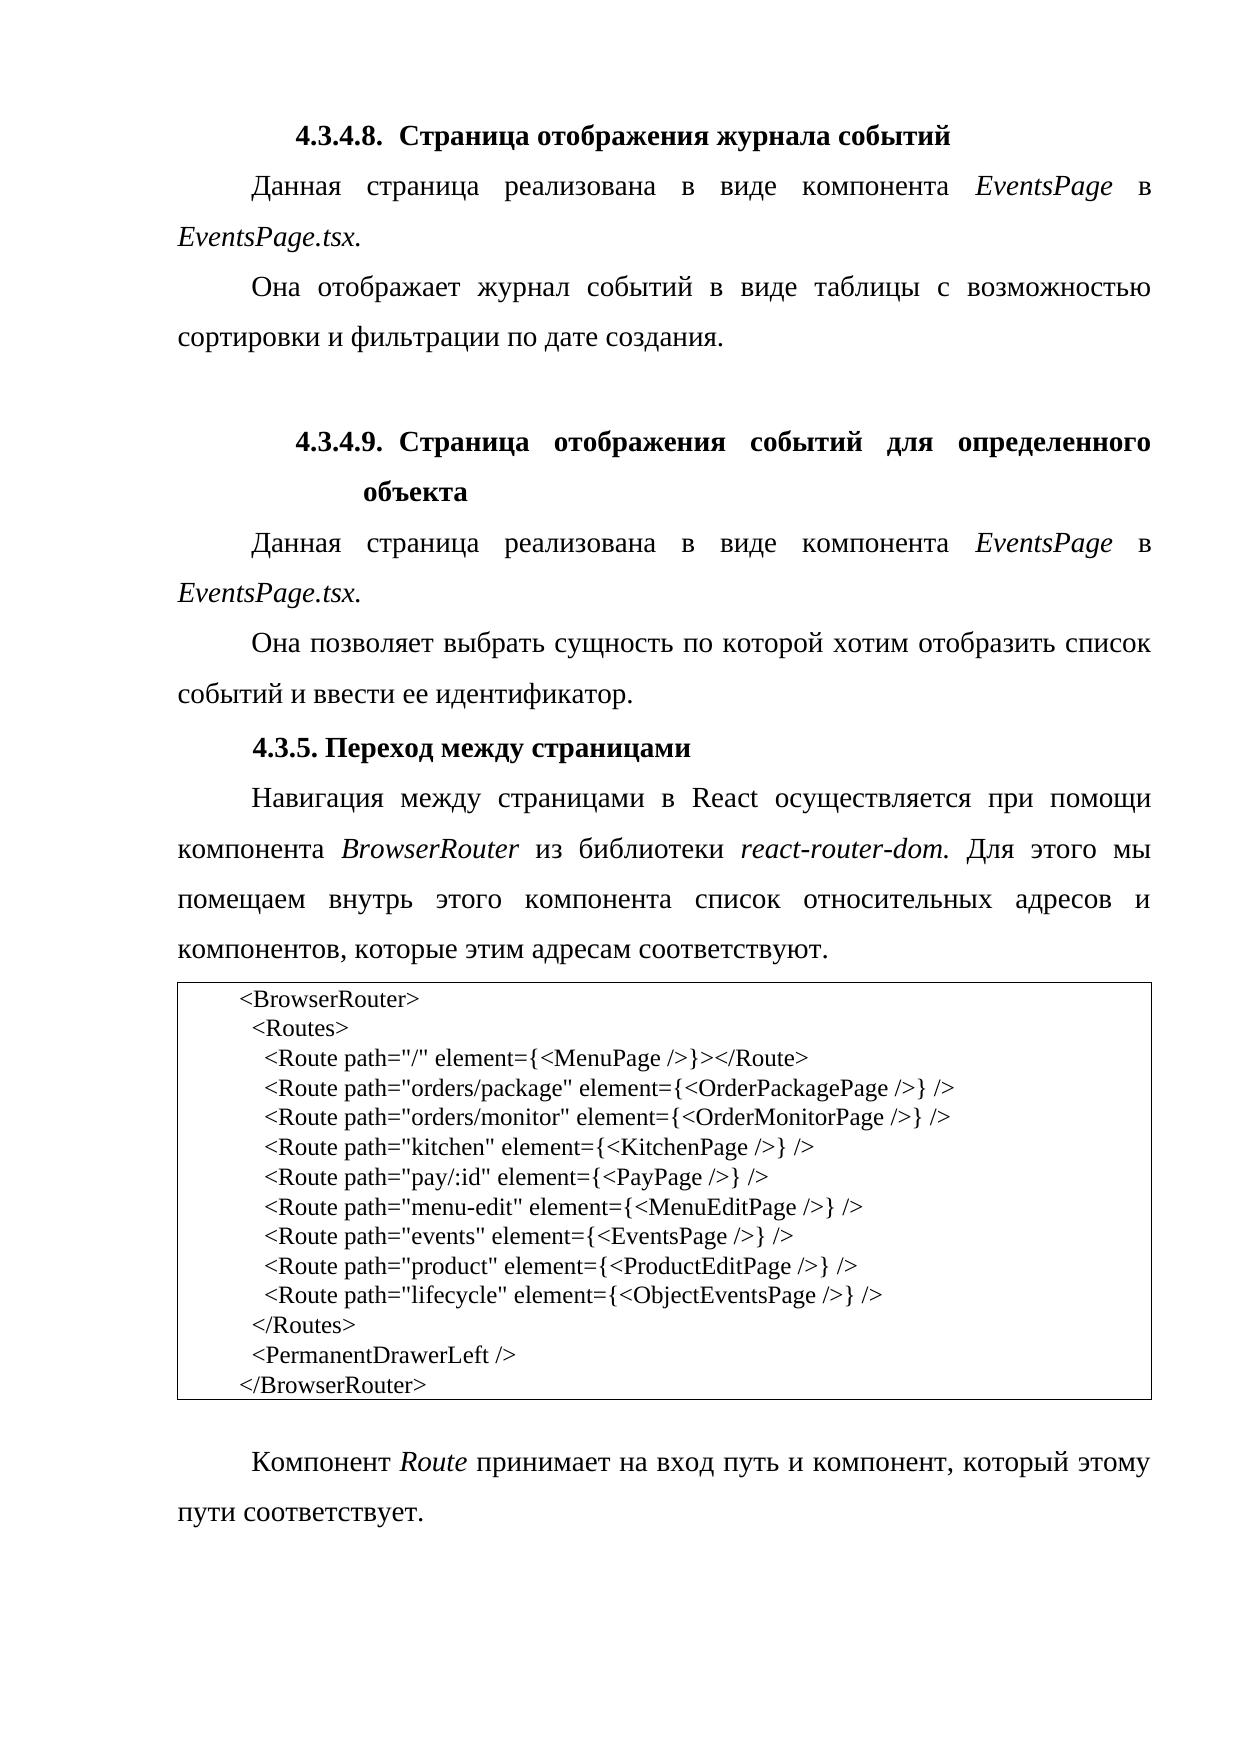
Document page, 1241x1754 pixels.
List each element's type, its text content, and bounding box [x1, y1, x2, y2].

table_header <BrowserRouter> <Routes> <Route path="/" element={<MenuPage />}></Route> <Route path="orders/package" element={<OrderPackagePage />} /> <Route path="orders/monitor" element={<OrderMonitorPage />} /> <Route path="kitchen" element={<KitchenPage />} /> <Route path="pay/:id" element={<PayPage />} /> <Route path="menu-edit" element={<MenuEditPage />} /> <Route path="events" element={<EventsPage />} /> <Route path="product" element={<ProductEditPage />} /> <Route path="lifecycle" element={<ObjectEventsPage />} /> </Routes> <PermanentDrawerLeft /> </BrowserRouter> [178, 983, 1151, 1398]
subtitle Страница отображения журнала событий [295, 118, 1152, 152]
text Она отображает журнал событий в виде таблицы с возможностью сортировки и фильтрации по дате создания. [177, 269, 1152, 353]
subtitle Страница отображения событий для определенного объекта [295, 424, 1152, 508]
text Данная страница реализована в виде компонента EventsPage в EventsPage.tsx. [177, 525, 1152, 609]
subtitle Переход между страницами [252, 730, 1152, 764]
text Навигация между страницами в React осуществляется при помощи компонента BrowserRouter из библиотеки react-router-dom. Для этого мы помещаем внутрь этого компонента список относительных адресов и компонентов, которые этим адресам соответствуют. [177, 781, 1152, 965]
text Данная страница реализована в виде компонента EventsPage в EventsPage.tsx. [177, 168, 1152, 252]
text Компонент Route принимает на вход путь и компонент, который этому пути соответствует. [177, 1444, 1152, 1528]
text Она позволяет выбрать сущность по которой хотим отобразить список событий и ввести ее идентификатор. [177, 625, 1152, 709]
